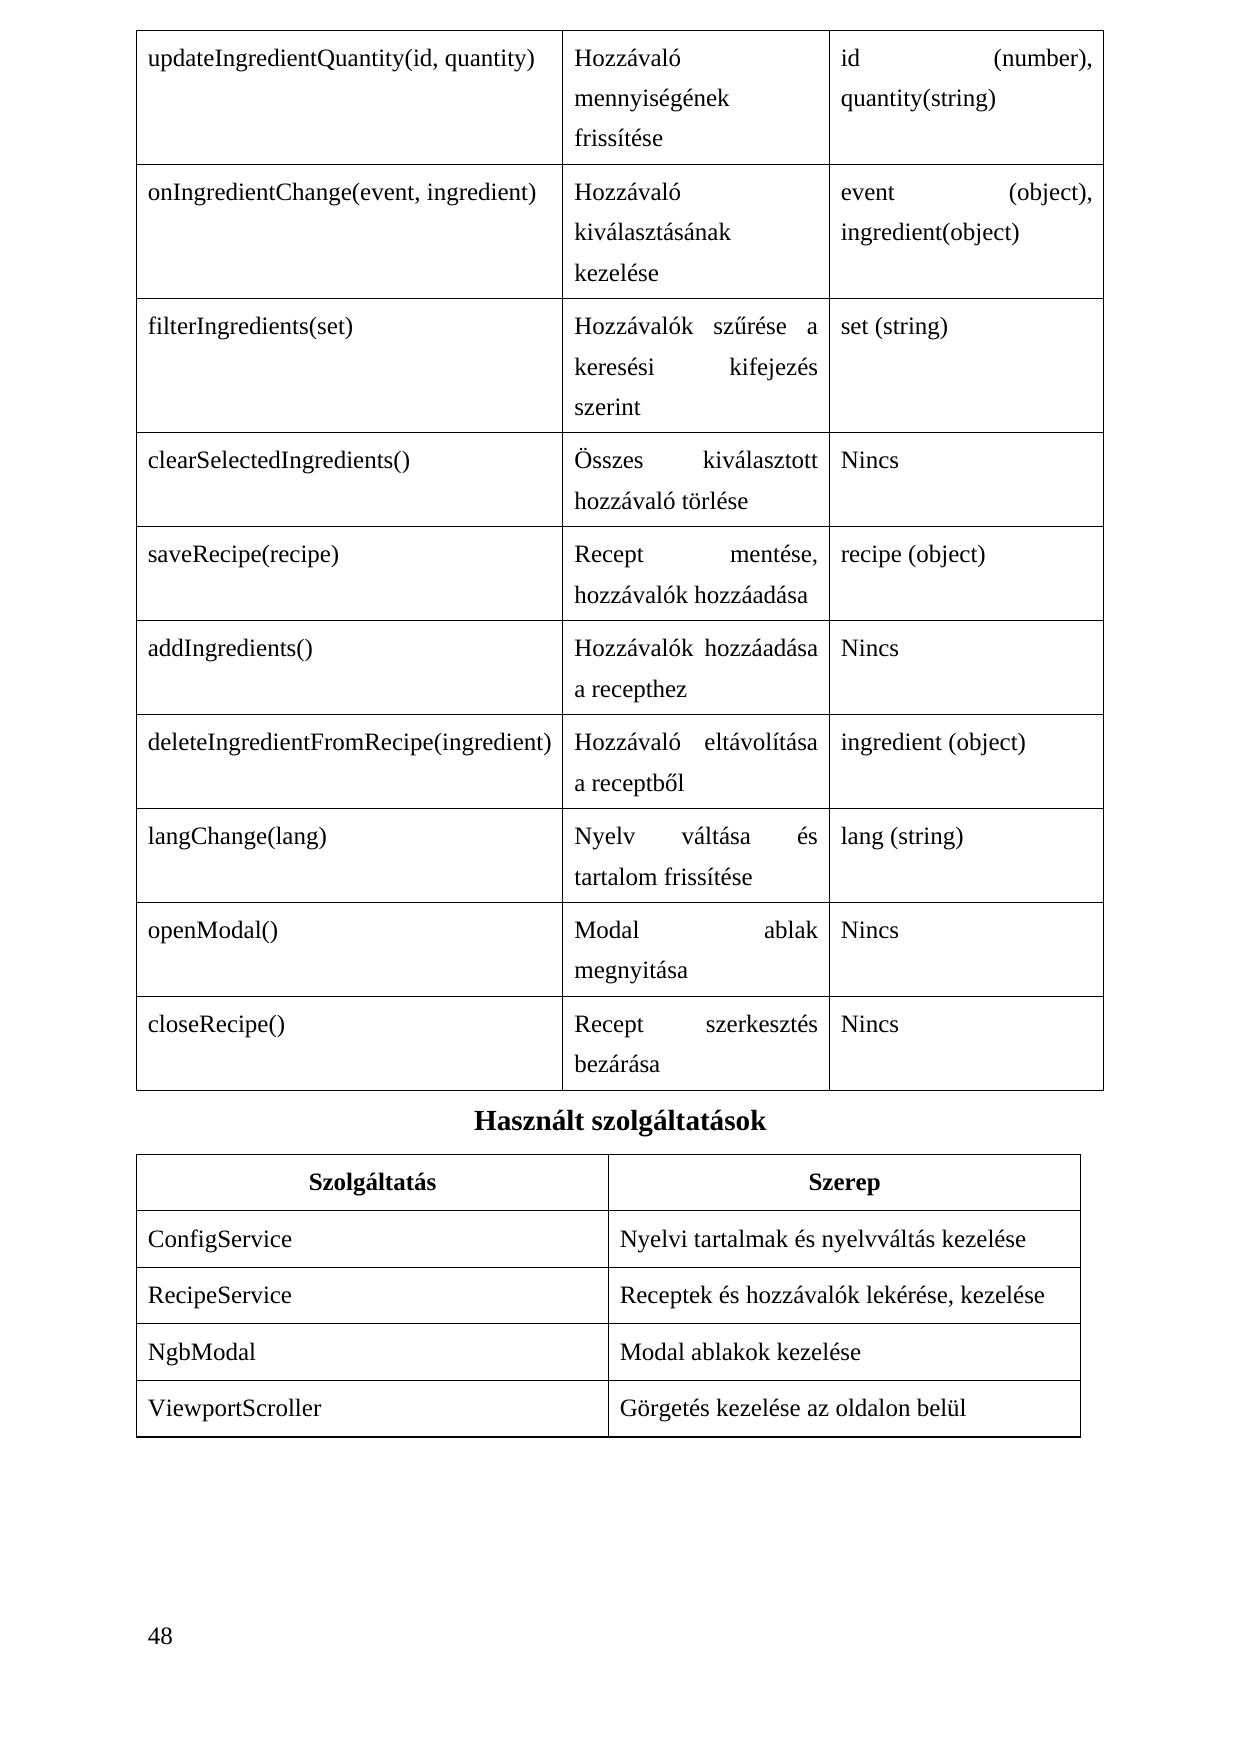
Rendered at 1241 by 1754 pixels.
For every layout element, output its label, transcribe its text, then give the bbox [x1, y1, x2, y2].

table_cell updateIngredientQuantity(id, quantity) [137, 31, 562, 164]
table_cell lang (string) [830, 809, 1103, 902]
table_cell saveRecipe(recipe) [137, 527, 562, 620]
table_cell Nyelvi tartalmak és nyelvváltás kezelése [609, 1211, 1080, 1267]
table_cell Hozzávaló kiválasztásának kezelése [563, 165, 829, 298]
table_cell Nincs [830, 903, 1103, 996]
table_cell Modal ablak megnyitása [563, 903, 829, 996]
table_cell Görgetés kezelése az oldalon belül [609, 1381, 1080, 1436]
table_cell event (object), ingredient(object) [830, 165, 1103, 298]
table_cell Összes kiválasztott hozzávaló törlése [563, 433, 829, 526]
table_cell openModal() [137, 903, 562, 996]
table_cell Hozzávaló mennyiségének frissítése [563, 31, 829, 164]
table_header Szolgáltatás [137, 1155, 608, 1210]
table_cell filterIngredients(set) [137, 299, 562, 432]
table_cell recipe (object) [830, 527, 1103, 620]
table_cell NgbModal [137, 1324, 608, 1380]
table_cell closeRecipe() [137, 997, 562, 1090]
table_cell clearSelectedIngredients() [137, 433, 562, 526]
table_cell deleteIngredientFromRecipe(ingredient) [137, 715, 562, 808]
table_cell Hozzávalók szűrése a keresési kifejezés szerint [563, 299, 829, 432]
table_cell Recept szerkesztés bezárása [563, 997, 829, 1090]
table_cell addIngredients() [137, 621, 562, 714]
table_cell ingredient (object) [830, 715, 1103, 808]
table_header Szerep [609, 1155, 1080, 1210]
table_cell langChange(lang) [137, 809, 562, 902]
table_cell onIngredientChange(event, ingredient) [137, 165, 562, 298]
table_cell Nincs [830, 621, 1103, 714]
table_cell id (number), quantity(string) [830, 31, 1103, 164]
table_cell Modal ablakok kezelése [609, 1324, 1080, 1380]
table_cell ViewportScroller [137, 1381, 608, 1436]
table_cell Recept mentése, hozzávalók hozzáadása [563, 527, 829, 620]
table_cell Receptek és hozzávalók lekérése, kezelése [609, 1268, 1080, 1323]
table_cell Nincs [830, 997, 1103, 1090]
table_cell Hozzávalók hozzáadása a recepthez [563, 621, 829, 714]
text Használt szolgáltatások [148, 1103, 1093, 1137]
table_cell Nyelv váltása és tartalom frissítése [563, 809, 829, 902]
table_cell Hozzávaló eltávolítása a receptből [563, 715, 829, 808]
table_cell ConfigService [137, 1211, 608, 1267]
table_cell set (string) [830, 299, 1103, 432]
table_cell RecipeService [137, 1268, 608, 1323]
table_cell Nincs [830, 433, 1103, 526]
